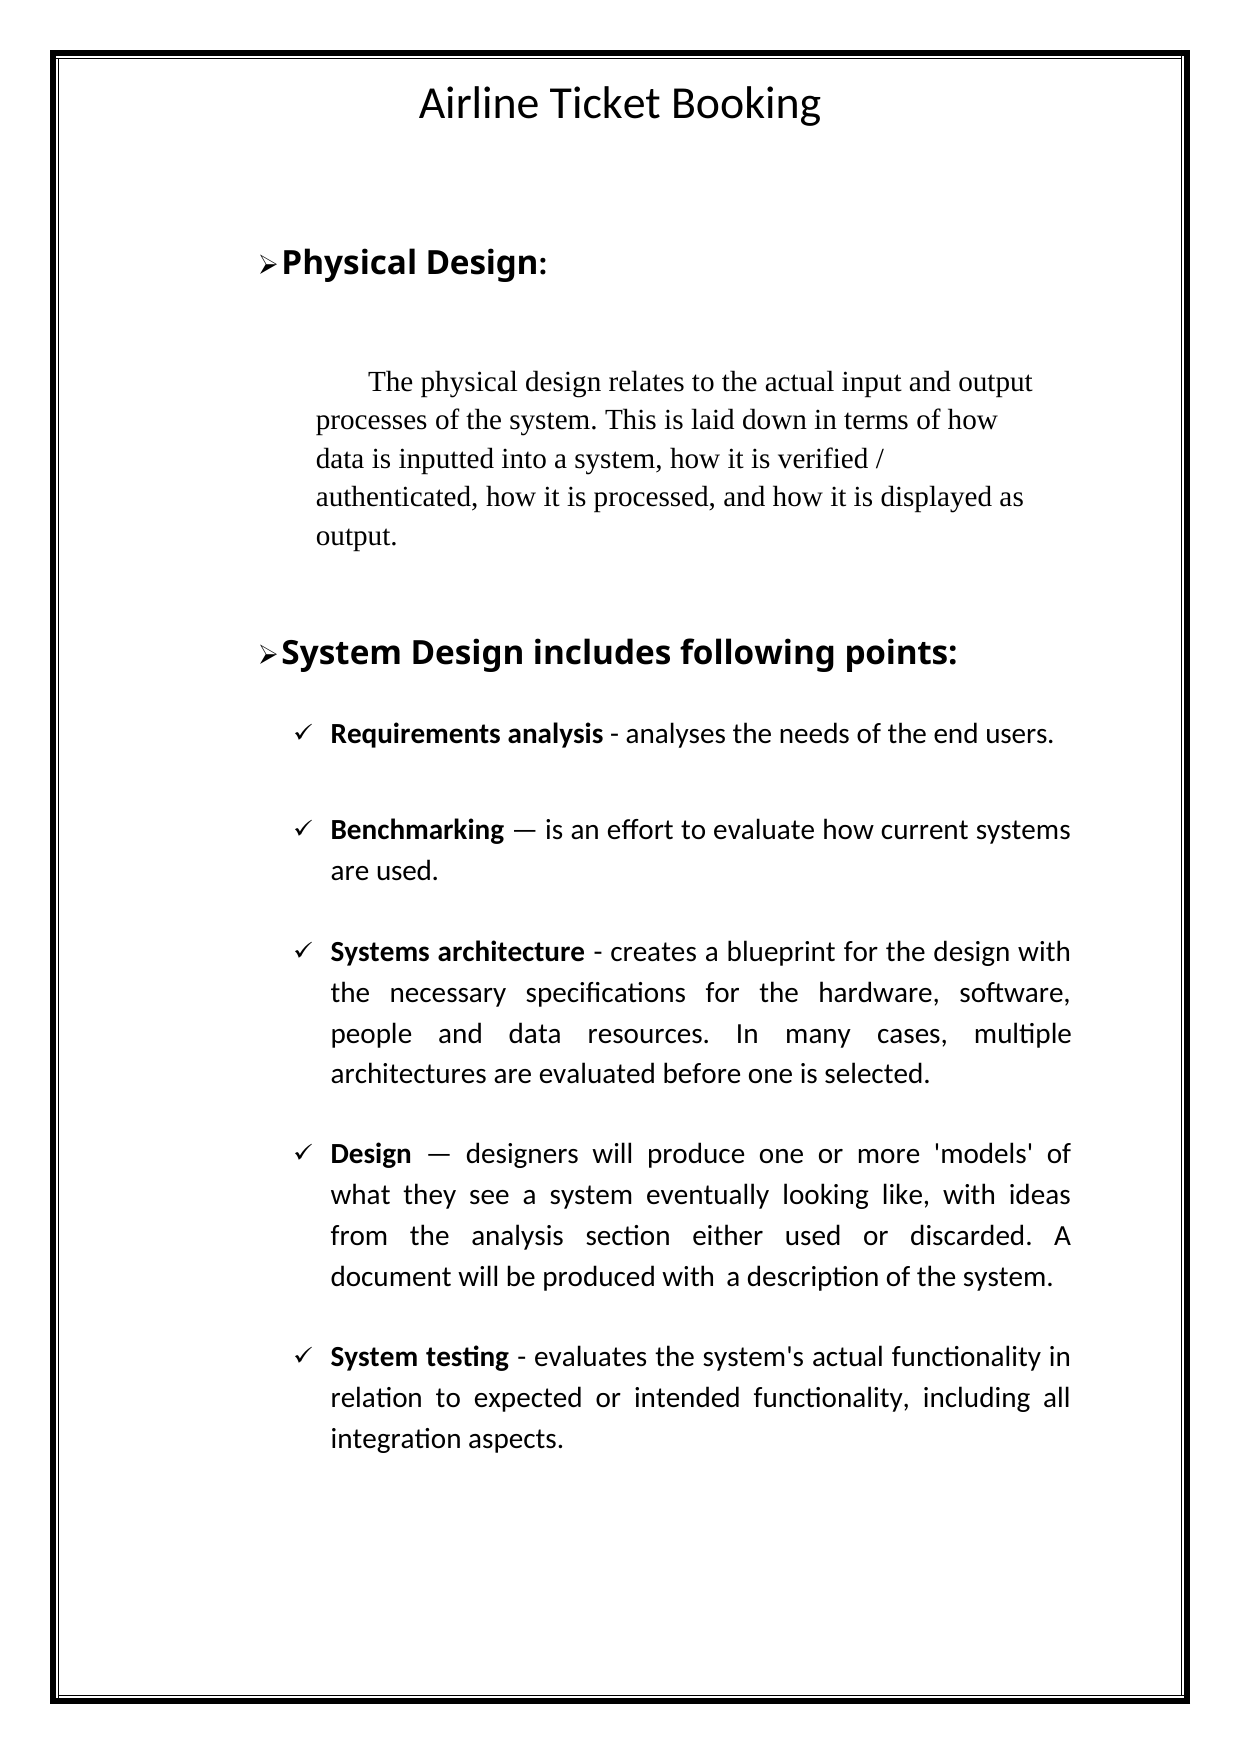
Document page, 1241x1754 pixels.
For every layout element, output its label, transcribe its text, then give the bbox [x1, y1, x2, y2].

list Requirements analysis - analyses the needs of the end users. [293, 715, 1165, 751]
list System testing - evaluates the system's actual functionality in relation to expected or intended functionality, including all integration aspects. [293, 1338, 1072, 1455]
subtitle System Design includes following points: [258, 628, 1165, 674]
subtitle Physical Design: [258, 239, 1165, 284]
list Design — designers will produce one or more 'models' of what they see a system eventually looking like, with ideas from the analysis section either used or discarded. A document will be produced with a description of the system. [293, 1135, 1072, 1294]
text The physical design relates to the actual input and output processes of the system. This is laid down in terms of how data is inputted into a system, how it is verified / authenticated, how it is processed, and how it is displayed as output. [316, 364, 1049, 552]
list Benchmarking — is an effort to evaluate how current systems are used. [293, 811, 1072, 888]
list Systems architecture - creates a blueprint for the design with the necessary specifications for the hardware, software, people and data resources. In many cases, multiple architectures are evaluated before one is selected. [293, 933, 1072, 1091]
